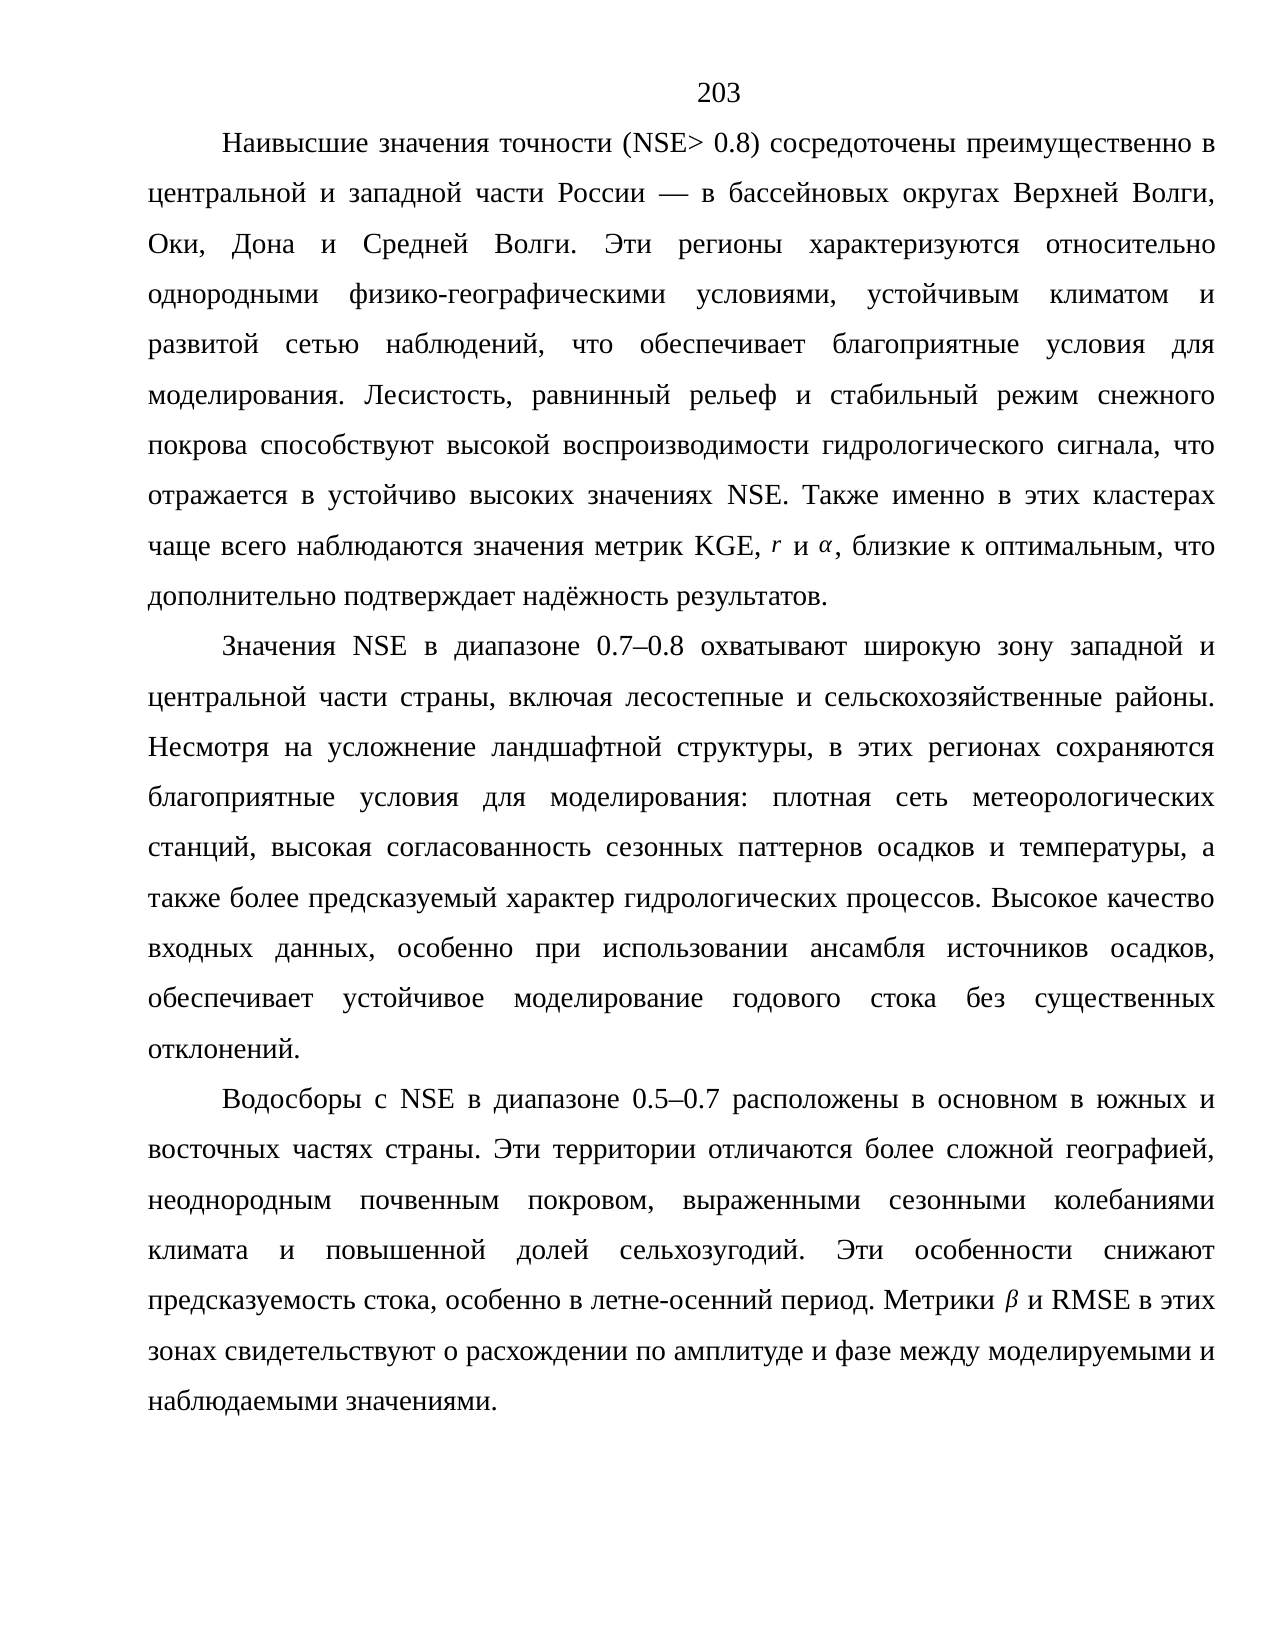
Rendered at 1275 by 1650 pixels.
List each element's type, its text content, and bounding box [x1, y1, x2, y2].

text Водосборы с NSE в диапазоне 0.5–0.7 расположены в основном в южных и восточных частях страны. Эти территории отличаются более сложной географией, неоднородным почвенным покровом, выраженными сезонными колебаниями климата и повышенной долей сельхозугодий. Эти особенности снижают предсказуемость стока, особенно в летне-осенний период. Метрики и RMSE в этих зонах свидетельствуют о расхождении по амплитуде и фазе между моделируемыми и наблюдаемыми значениями. [148, 1081, 1216, 1417]
text Наивысшие значения точности (NSE> 0.8) сосредоточены преимущественно в центральной и западной части России — в бассейновых округах Верхней Волги, Оки, Дона и Средней Волги. Эти регионы характеризуются относительно однородными физико-географическими условиями, устойчивым климатом и развитой сетью наблюдений, что обеспечивает благоприятные условия для моделирования. Лесистость, равнинный рельеф и стабильный режим снежного покрова способствуют высокой воспроизводимости гидрологического сигнала, что отражается в устойчиво высоких значениях NSE. Также именно в этих кластерах чаще всего наблюдаются значения метрик KGE, и , близкие к оптимальным, что дополнительно подтверждает надёжность результатов. [148, 125, 1216, 612]
text Значения NSE в диапазоне 0.7–0.8 охватывают широкую зону западной и центральной части страны, включая лесостепные и сельскохозяйственные районы. Несмотря на усложнение ландшафтной структуры, в этих регионах сохраняются благоприятные условия для моделирования: плотная сеть метеорологических станций, высокая согласованность сезонных паттернов осадков и температуры, а также более предсказуемый характер гидрологических процессов. Высокое качество входных данных, особенно при использовании ансамбля источников осадков, обеспечивает устойчивое моделирование годового стока без существенных отклонений. [148, 628, 1216, 1064]
